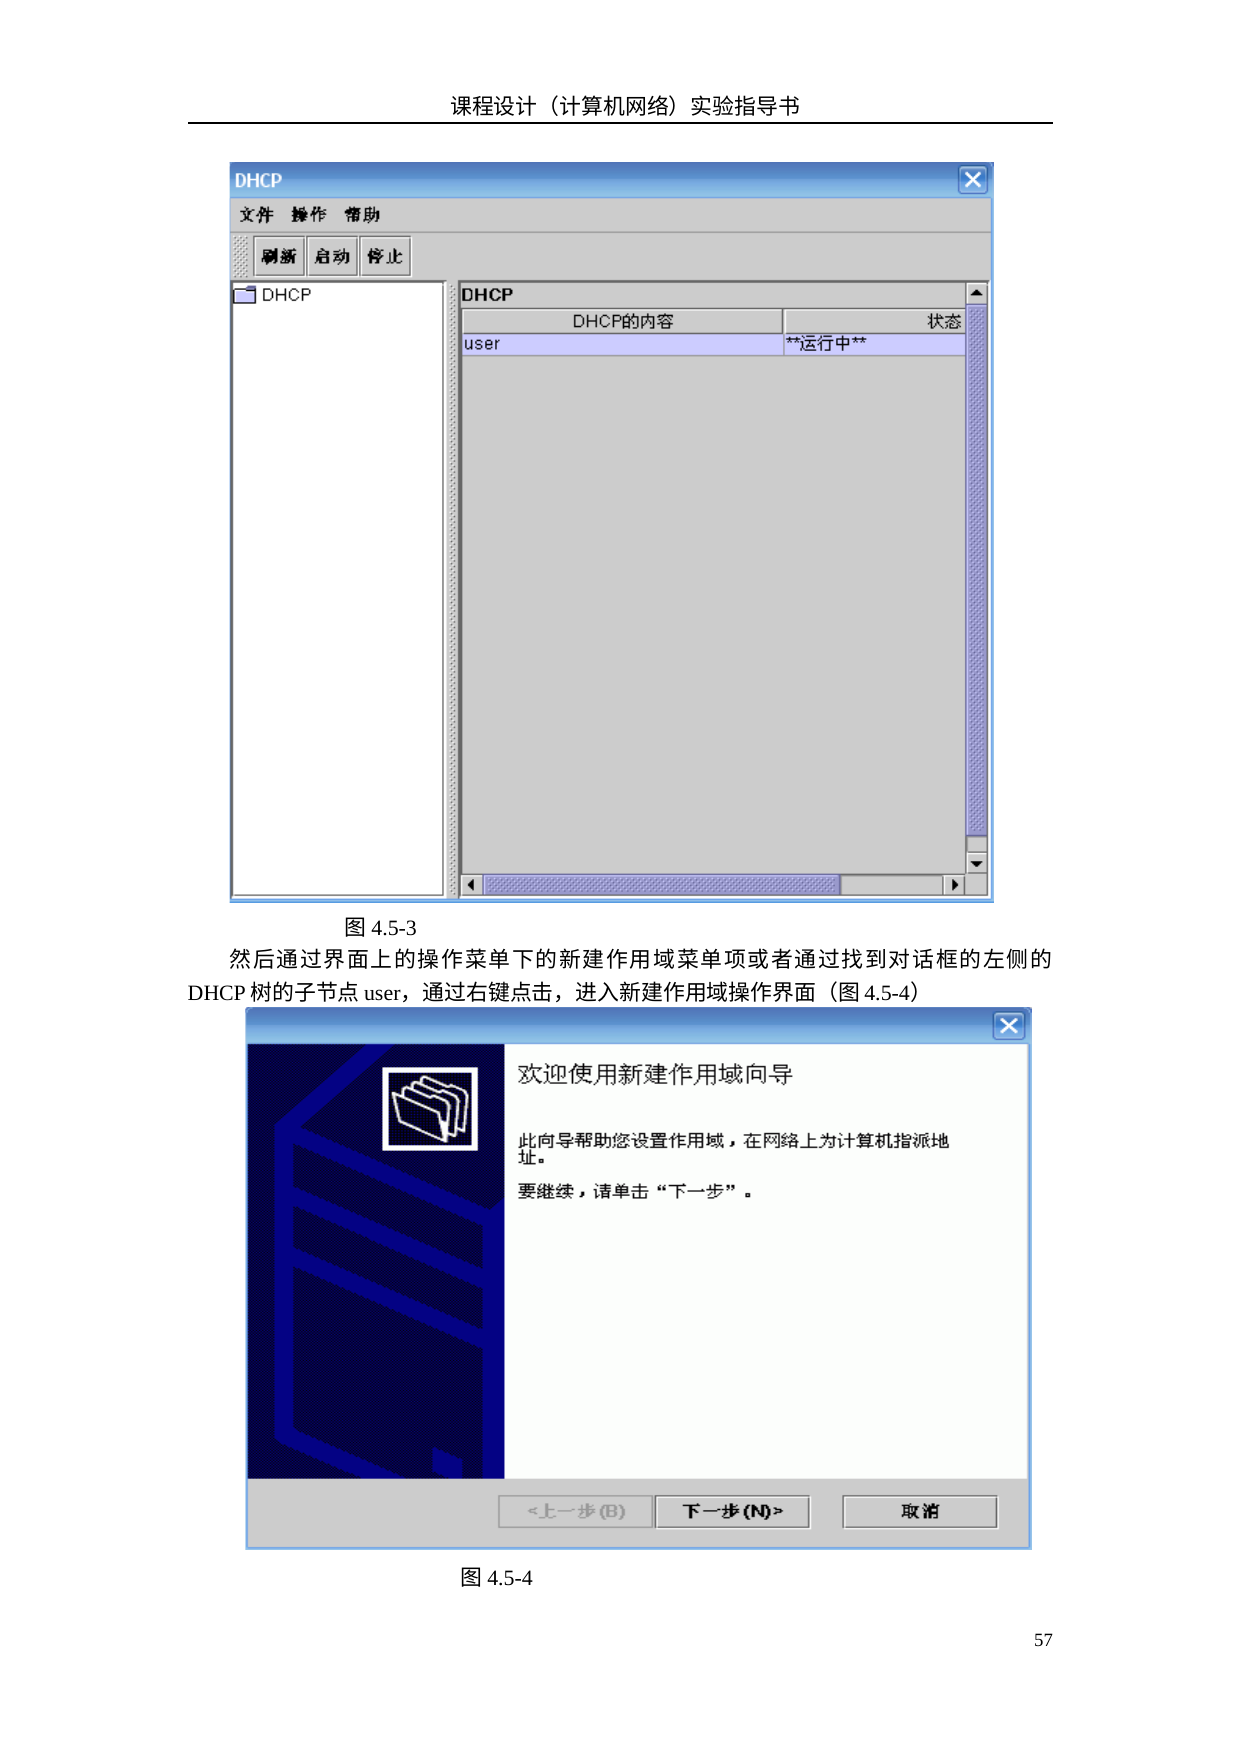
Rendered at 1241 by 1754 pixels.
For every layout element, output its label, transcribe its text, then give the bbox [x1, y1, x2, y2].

picture [245, 1007, 1032, 1550]
text 然后通过界面上的操作菜单下的新建作用域菜单项或者通过找到对话框的左侧的DHCP树的子节点user，通过右键点击，进入新建作用域操作界面（图4.5-4） [187, 942, 1053, 1007]
text 图 4.5-3 [187, 909, 1053, 942]
text 图 4.5-4 [187, 1559, 1053, 1592]
picture [229, 162, 994, 903]
